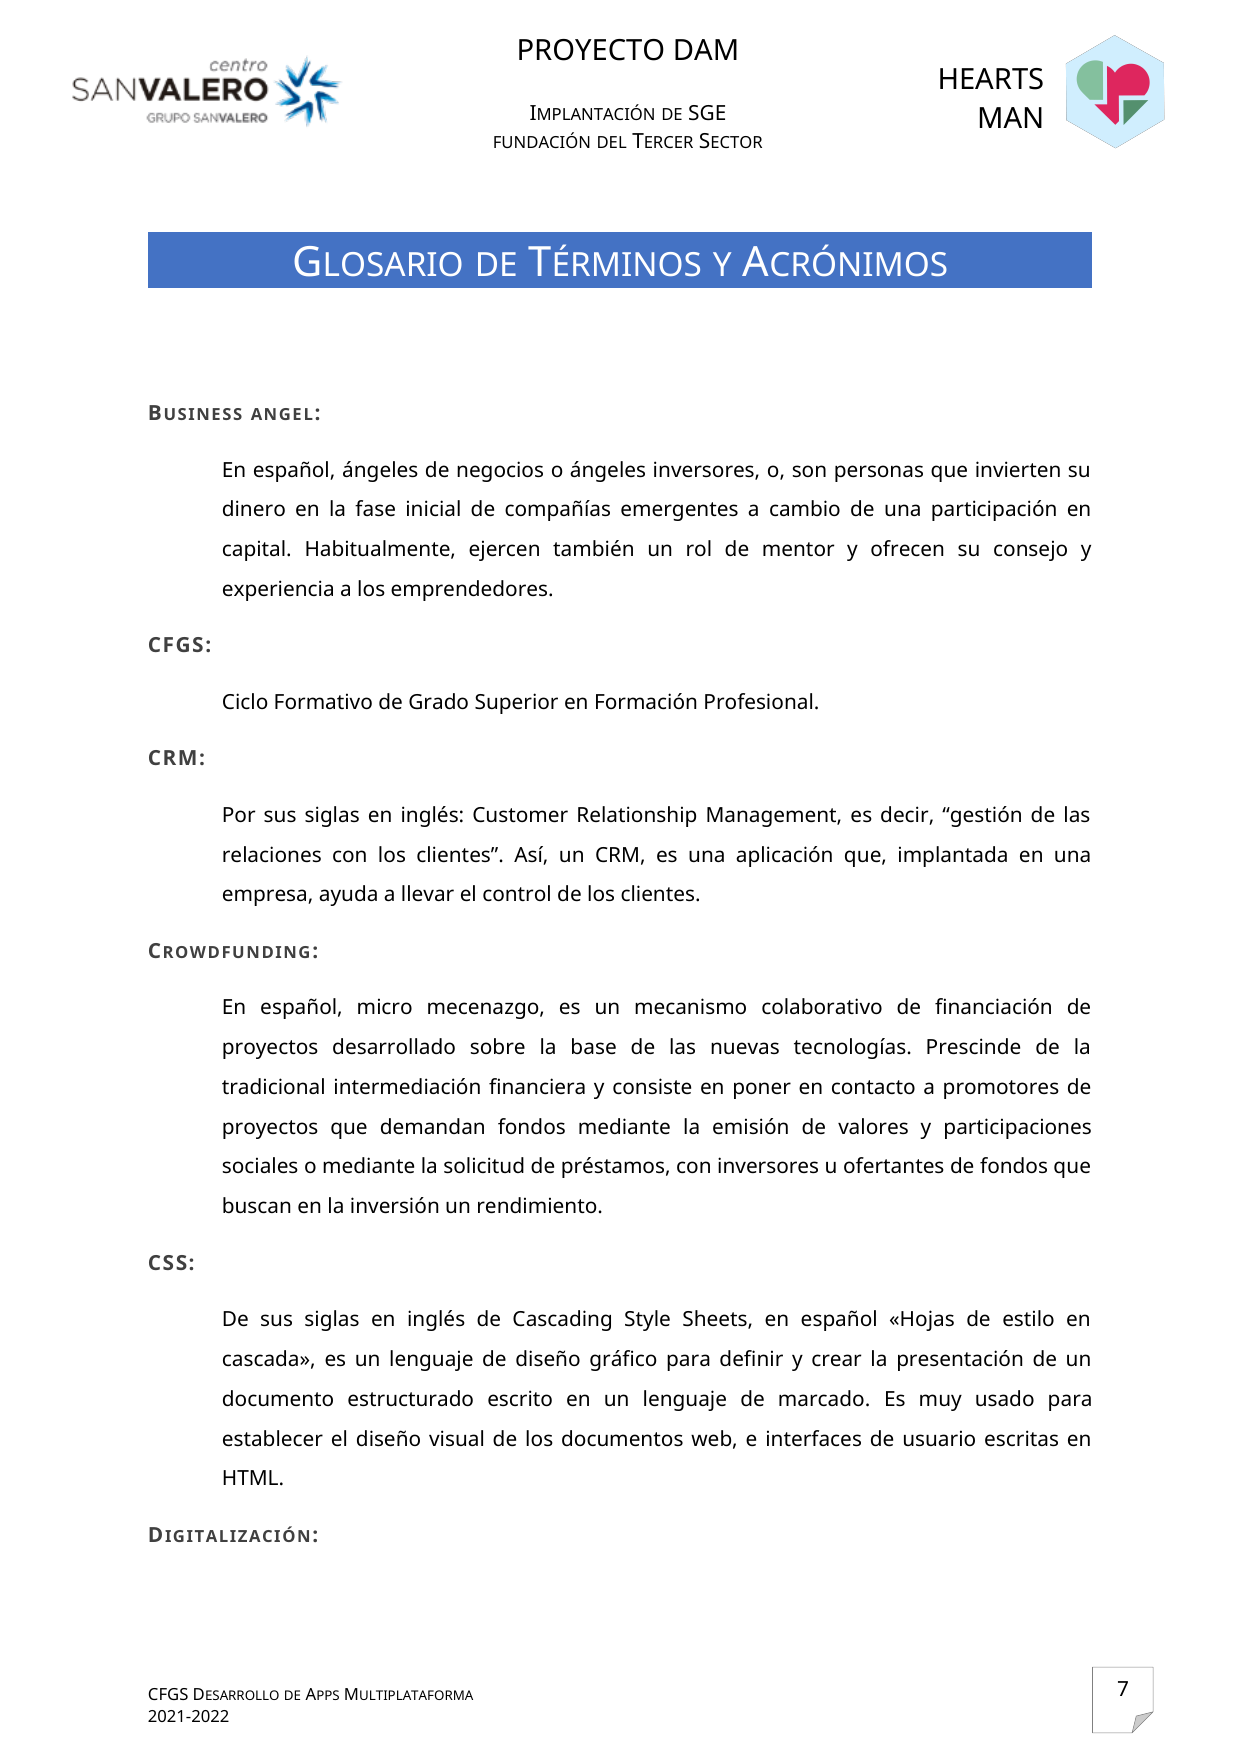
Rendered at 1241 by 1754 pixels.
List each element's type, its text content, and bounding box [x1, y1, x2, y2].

subtitle Digitalización: [148, 1520, 1092, 1548]
subtitle Crowdfunding: [148, 936, 1092, 964]
text De sus siglas en inglés de Cascading Style Sheets, en español «Hojas de estilo en cascada», es un lenguaje de diseño gráfico para definir y crear la presentación de un documento estructurado escrito en un lenguaje de marcado.​ Es muy usado para establecer el diseño visual de los documentos web, e interfaces de usuario escritas en HTML. [222, 1304, 1092, 1492]
picture [70, 53, 347, 131]
text Ciclo Formativo de Grado Superior en Formación Profesional. [148, 687, 1092, 716]
subtitle Glosario de Términos y Acrónimos [148, 232, 1092, 288]
subtitle Business angel: [148, 398, 1092, 427]
picture [1062, 32, 1177, 151]
subtitle CSS: [148, 1248, 1092, 1276]
subtitle CFGS: [148, 631, 1092, 659]
text Por sus siglas en inglés: Customer Relationship Management, es decir, “gestión de las relaciones con los clientes”. Así, un CRM, es una aplicación que, implantada en una empresa, ayuda a llevar el control de los clientes. [222, 800, 1092, 908]
subtitle CRM: [148, 743, 1092, 772]
text En español, ángeles de negocios o ángeles inversores, o, son personas que invierten su dinero en la fase inicial de compañías emergentes a cambio de una participación en capital. Habitualmente, ejercen también un rol de mentor y ofrecen su consejo y experiencia a los emprendedores. [222, 455, 1092, 603]
text En español, micro mecenazgo, es un mecanismo colaborativo de financiación de proyectos desarrollado sobre la base de las nuevas tecnologías. Prescinde de la tradicional intermediación financiera y consiste en poner en contacto a promotores de proyectos que demandan fondos mediante la emisión de valores y participaciones sociales o mediante la solicitud de préstamos, con inversores u ofertantes de fondos que buscan en la inversión un rendimiento. [222, 992, 1092, 1220]
